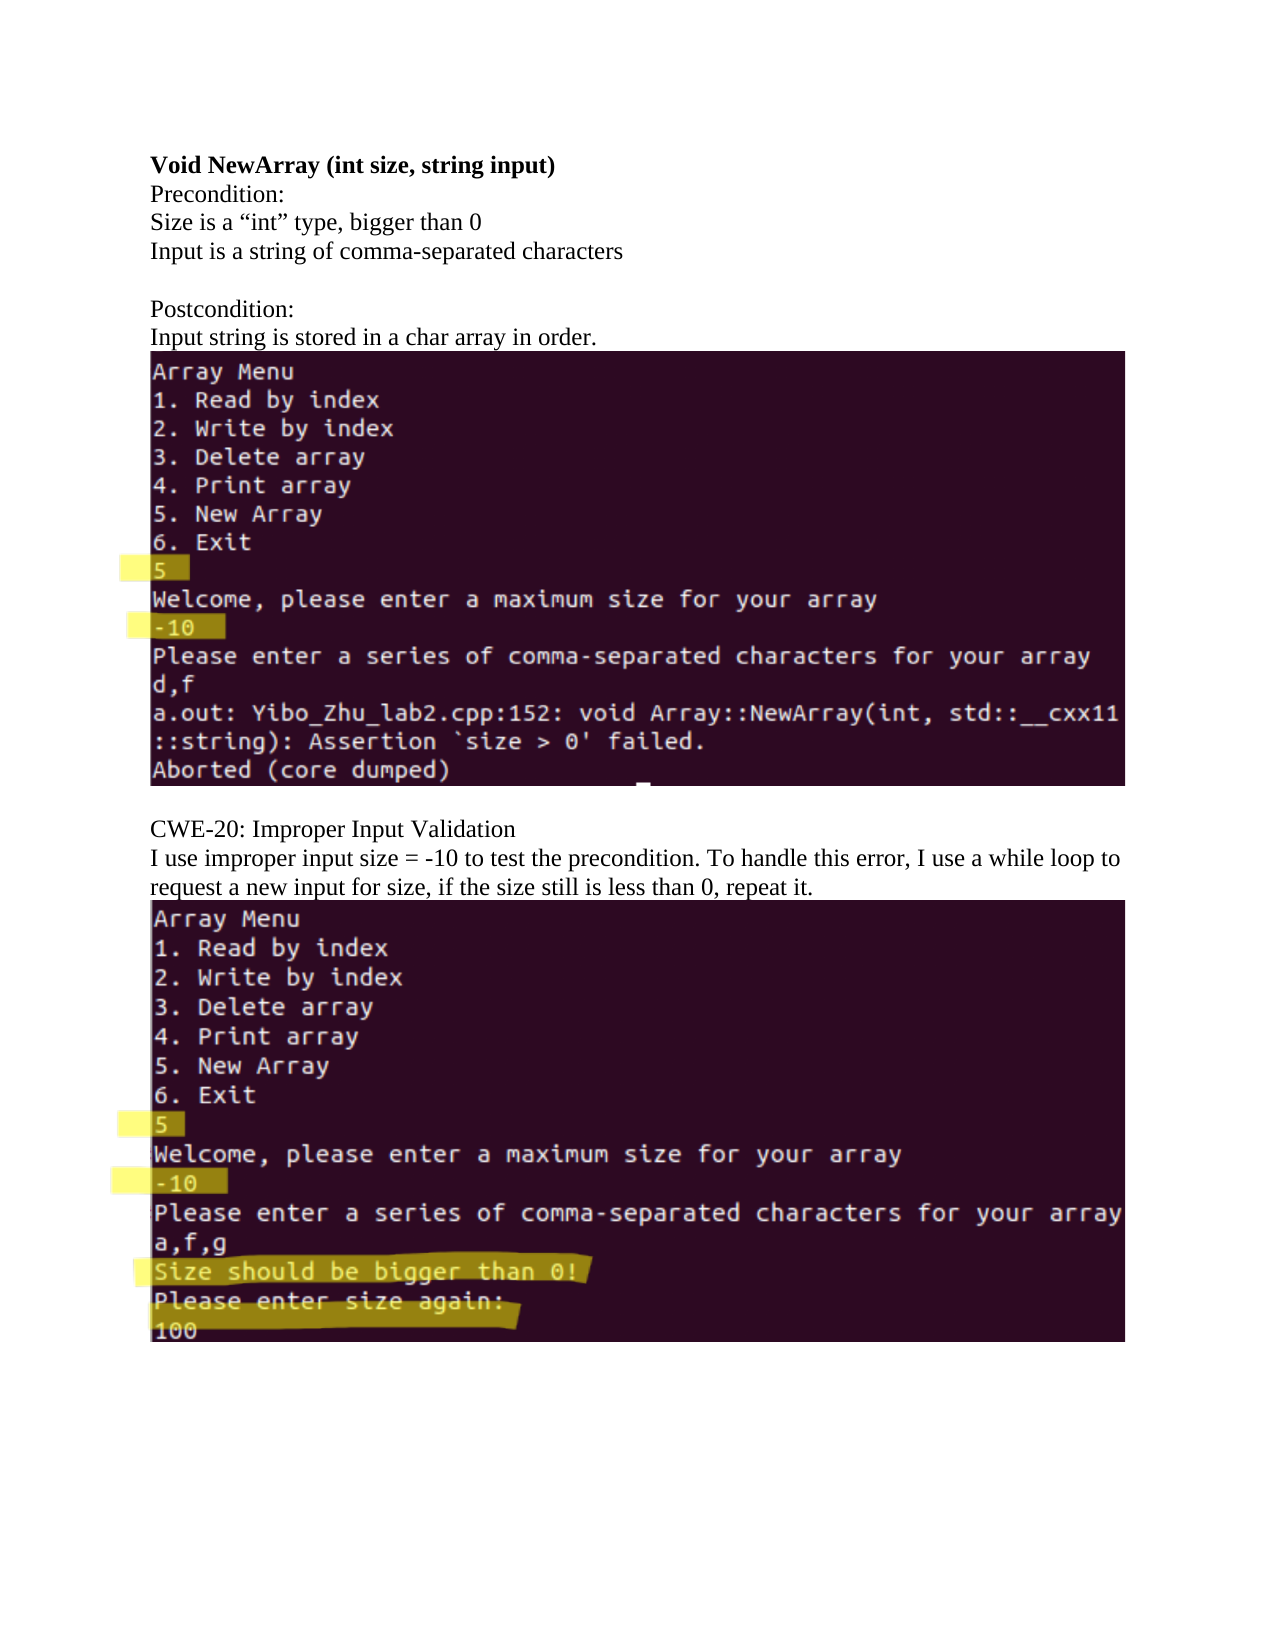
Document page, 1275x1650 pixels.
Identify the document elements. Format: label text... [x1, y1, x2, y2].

text CWE-20: Improper Input Validation [150, 814, 1125, 843]
picture [115, 351, 1125, 786]
text Void NewArray (int size, string input) [150, 150, 1125, 179]
text Size is a “int” type, bigger than 0 [150, 207, 1125, 236]
text Precondition: [150, 179, 1125, 207]
text Input string is stored in a char array in order. [150, 322, 1125, 351]
text Input is a string of comma-separated characters [150, 236, 1125, 265]
text I use improper input size = -10 to test the precondition. To handle this error, I use a while loop to request a new input for size, if the size still is less than 0, repeat it. [150, 843, 1125, 900]
text Postcondition: [150, 294, 1125, 322]
picture [106, 900, 1125, 1342]
